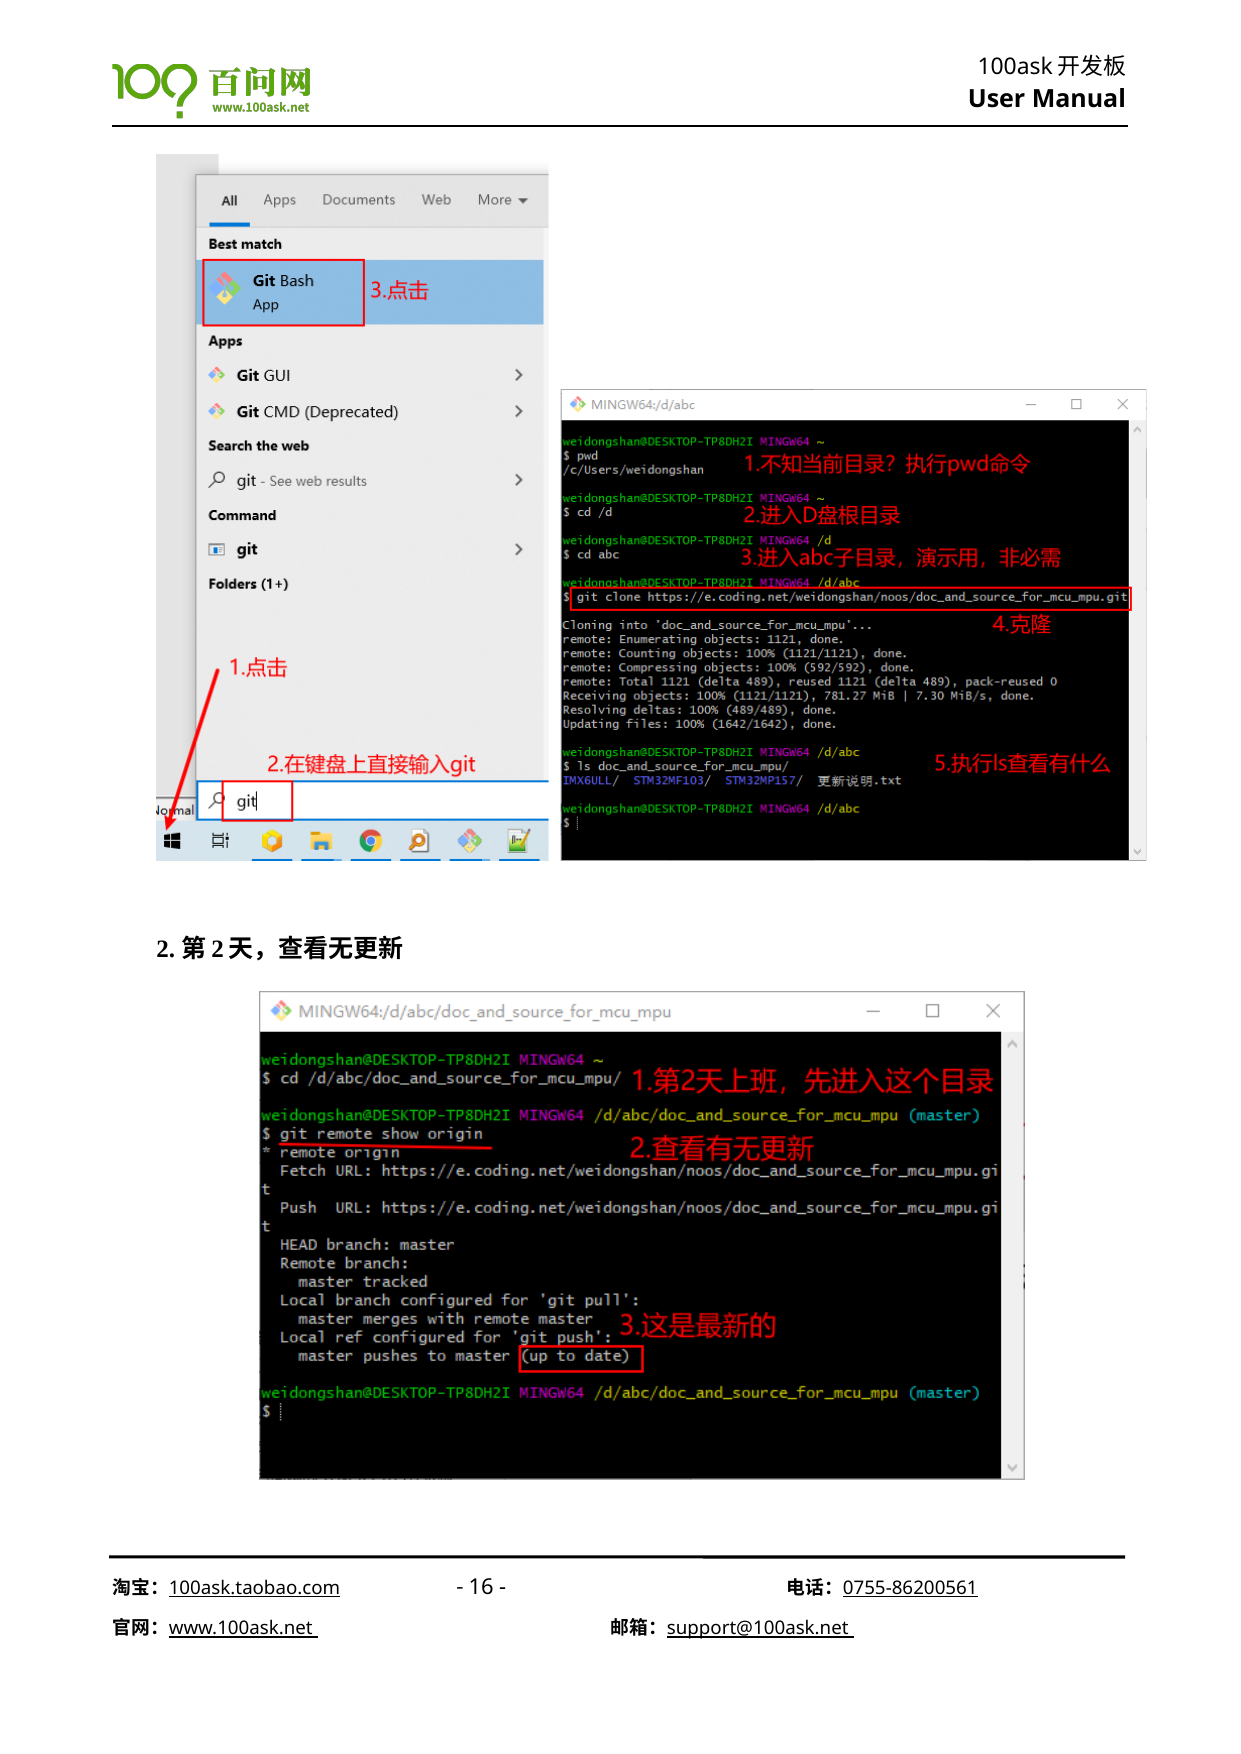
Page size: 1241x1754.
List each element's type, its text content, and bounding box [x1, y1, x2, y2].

picture [112, 64, 310, 124]
picture [259, 991, 1025, 1480]
text 2. 第2天，查看无更新 [156, 914, 1128, 979]
picture [156, 154, 1147, 861]
